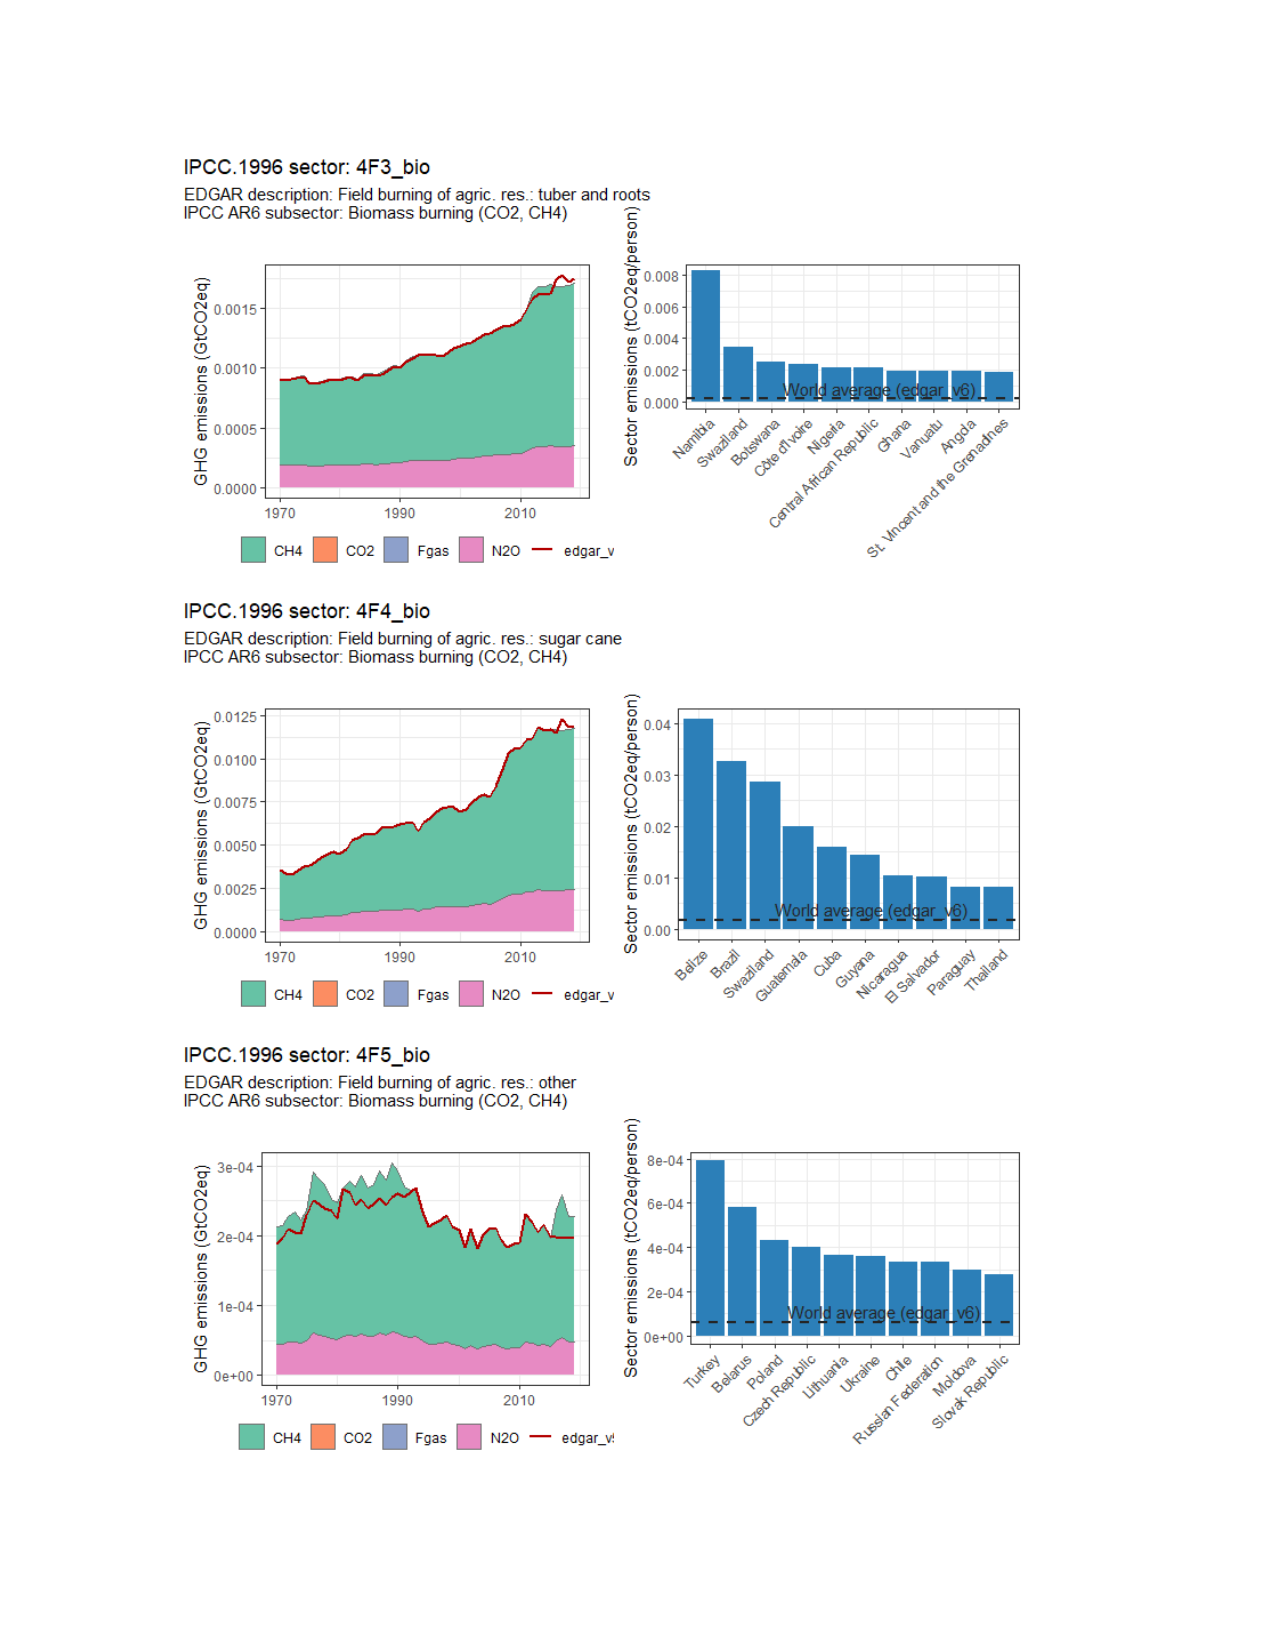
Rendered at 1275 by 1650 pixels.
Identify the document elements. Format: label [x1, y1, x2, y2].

picture [168, 593, 1044, 1032]
picture [168, 1037, 1044, 1475]
picture [168, 150, 1044, 588]
